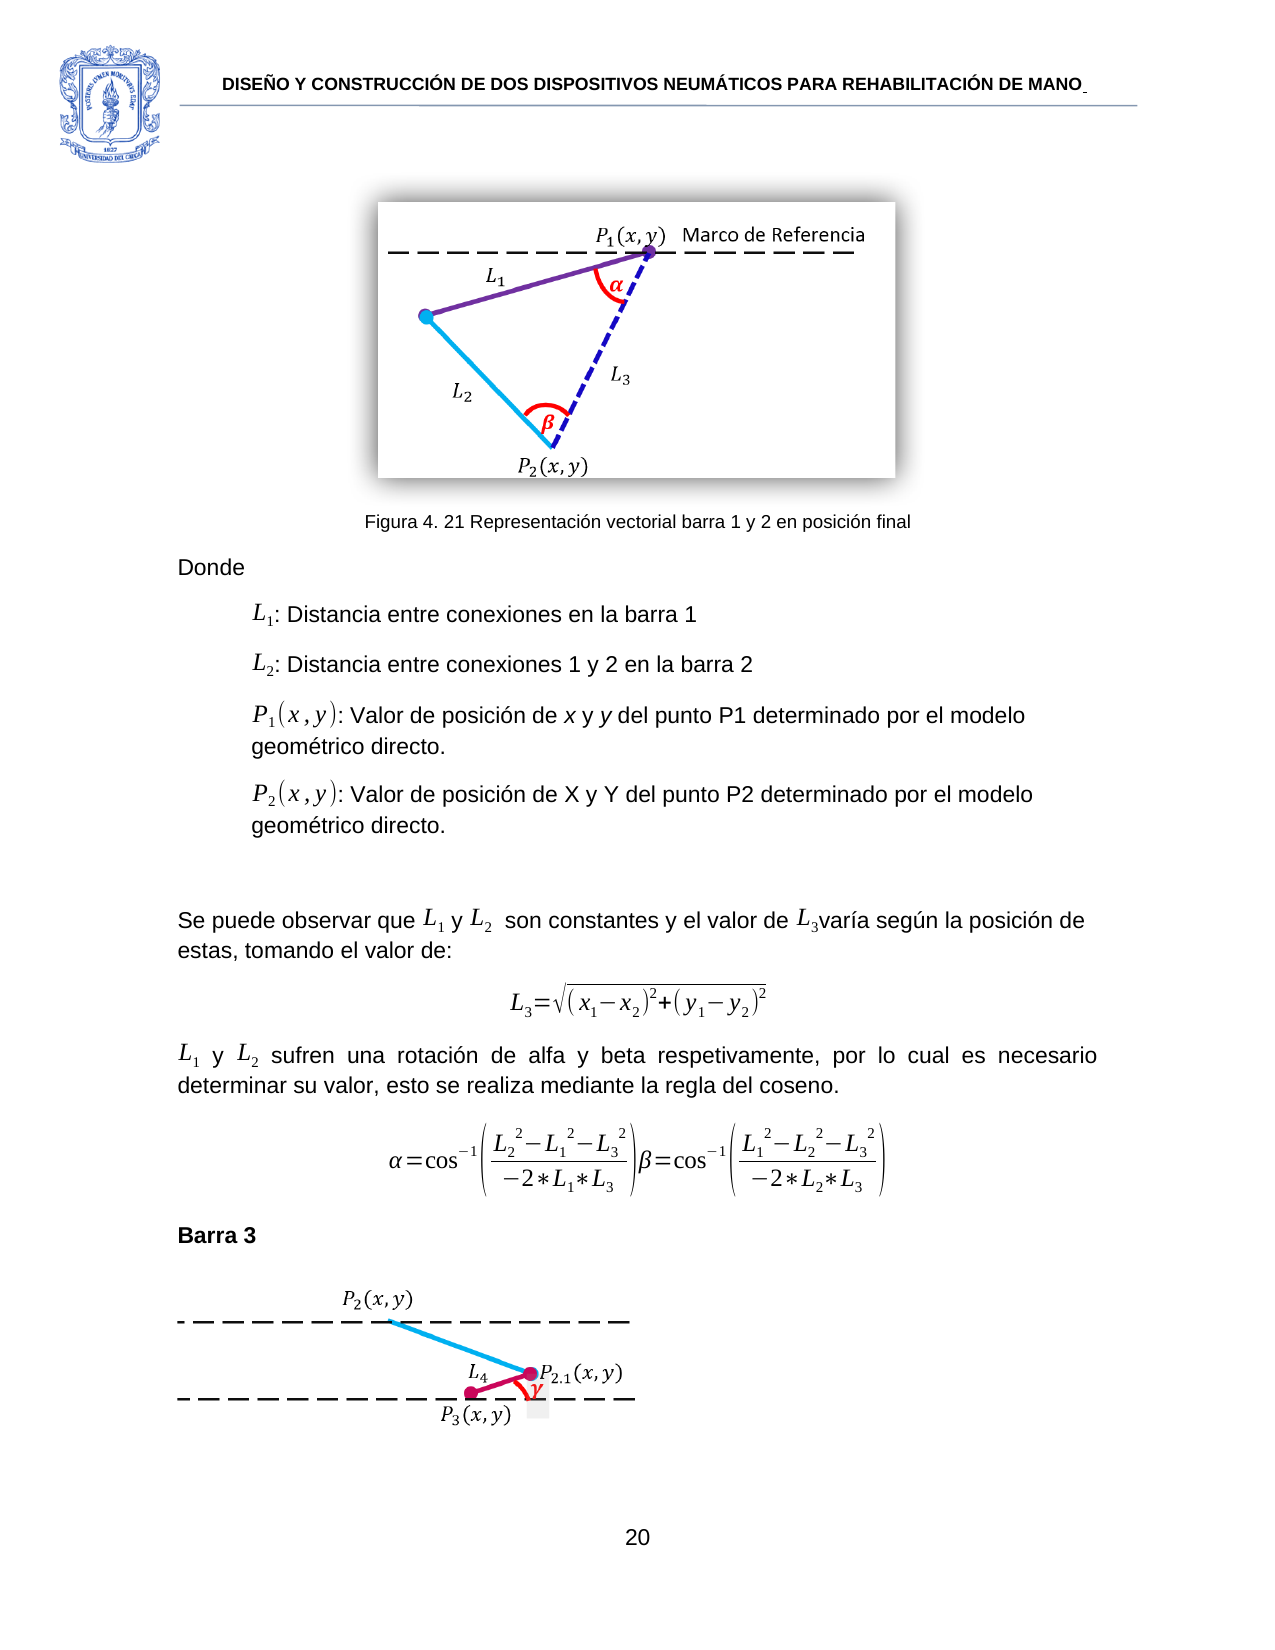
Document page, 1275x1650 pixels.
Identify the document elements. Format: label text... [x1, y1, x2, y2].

text Se puede observar que y son constantes y el valor de varía según la posición de estas, tomando el valor de: [177, 904, 1098, 964]
text Donde [177, 553, 1098, 580]
text : Distancia entre conexiones en la barra 1 [251, 599, 1098, 630]
picture [177, 1267, 651, 1449]
text : Valor de posición de x y y del punto P1 determinado por el modelo geométrico directo. [251, 699, 1098, 759]
text : Distancia entre conexiones 1 y 2 en la barra 2 [251, 649, 1098, 680]
text Barra 3 [177, 1222, 1098, 1248]
picture [57, 40, 163, 166]
text y sufren una rotación de alfa y beta respetivamente, por lo cual es necesario determinar su valor, esto se realiza mediante la regla del coseno. [177, 1039, 1098, 1099]
picture [378, 202, 896, 478]
text : Valor de posición de X y Y del punto P2 determinado por el modelo geométrico directo. [251, 778, 1098, 838]
text Figura 4. 21 Representación vectorial barra 1 y 2 en posición final [177, 511, 1098, 533]
